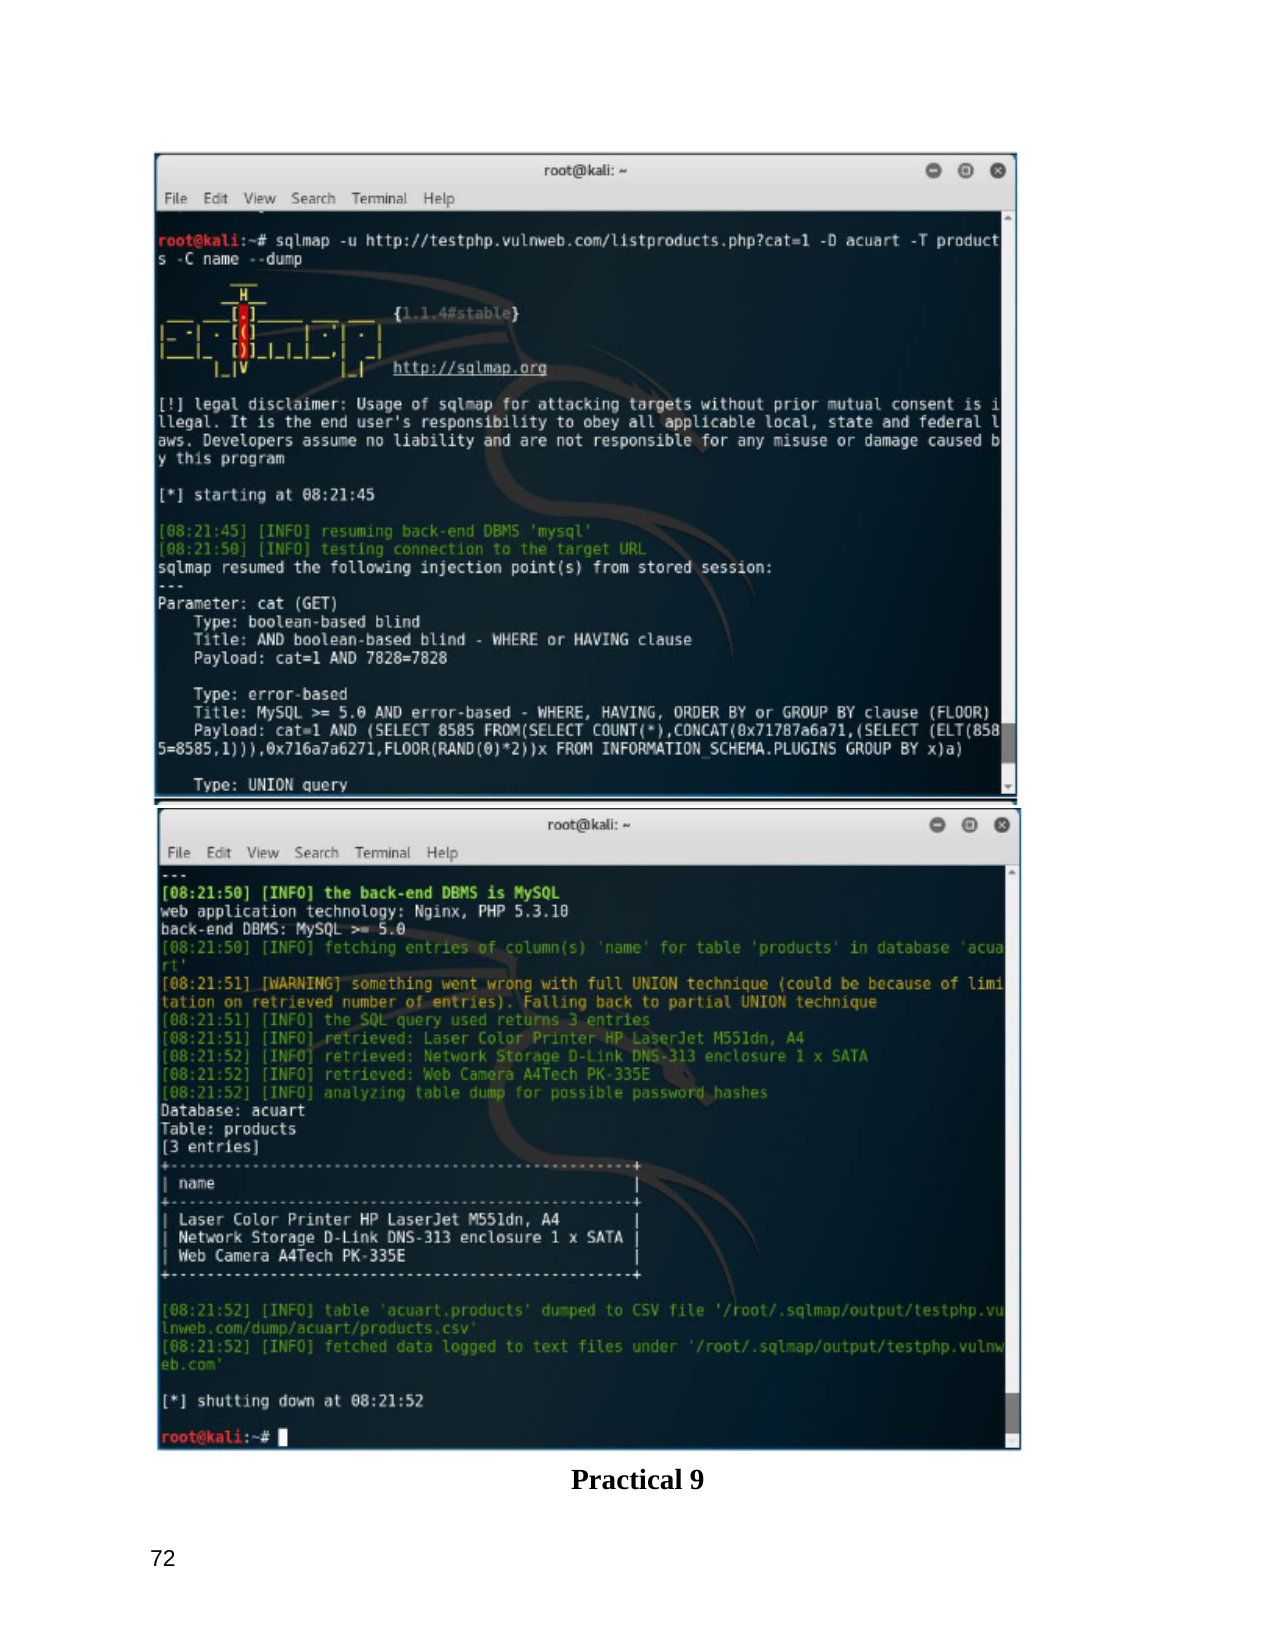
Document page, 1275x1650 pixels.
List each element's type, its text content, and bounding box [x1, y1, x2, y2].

picture [150, 808, 1025, 1459]
text Practical 9 [150, 1462, 1125, 1496]
picture [150, 150, 1022, 805]
